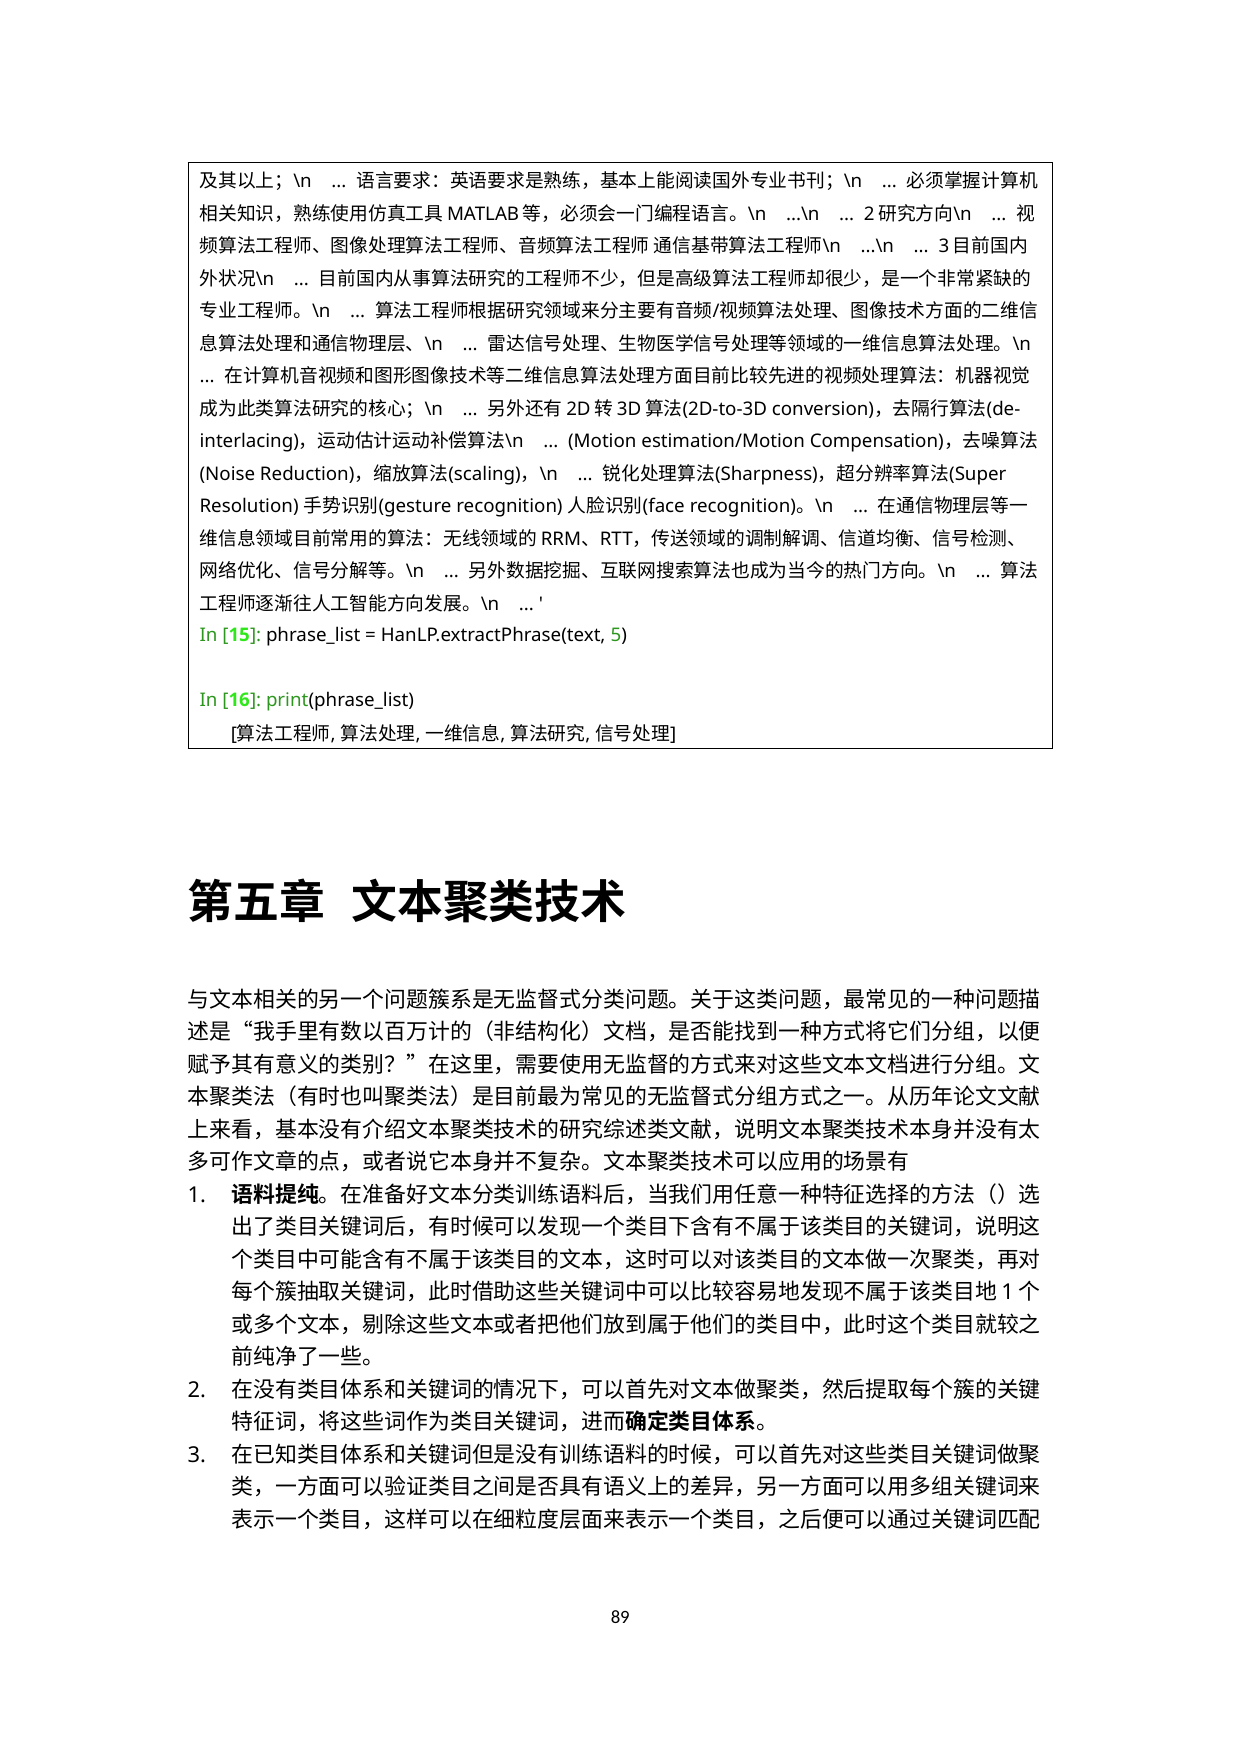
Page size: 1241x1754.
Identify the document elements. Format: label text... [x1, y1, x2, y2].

text 与文本相关的另一个问题簇系是无监督式分类问题。关于这类问题，最常见的一种问题描述是“我手里有数以百万计的（非结构化）文档，是否能找到一种方式将它们分组，以便赋予其有意义的类别？”在这里，需要使用无监督的方式来对这些文本文档进行分组。文本聚类法（有时也叫聚类法）是目前最为常见的无监督式分组方式之一。从历年论文文献上来看，基本没有介绍文本聚类技术的研究综述类文献，说明文本聚类技术本身并没有太多可作文章的点，或者说它本身并不复杂。文本聚类技术可以应用的场景有 [187, 981, 1053, 1176]
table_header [189, 163, 1052, 748]
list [187, 1436, 1053, 1534]
list 在没有类目体系和关键词的情况下，可以首先对文本做聚类，然后提取每个簇的关键特征词，将这些词作为类目关键词，进而确定类目体系。 [187, 1371, 1053, 1436]
subtitle 文本聚类技术 [187, 849, 1053, 947]
list 语料提纯。在准备好文本分类训练语料后，当我们用任意一种特征选择的方法（）选出了类目关键词后，有时候可以发现一个类目下含有不属于该类目的关键词，说明这个类目中可能含有不属于该类目的文本，这时可以对该类目的文本做一次聚类，再对每个簇抽取关键词，此时借助这些关键词中可以比较容易地发现不属于该类目地1个或多个文本，剔除这些文本或者把他们放到属于他们的类目中，此时这个类目就较之前纯净了一些。 [187, 1176, 1053, 1371]
